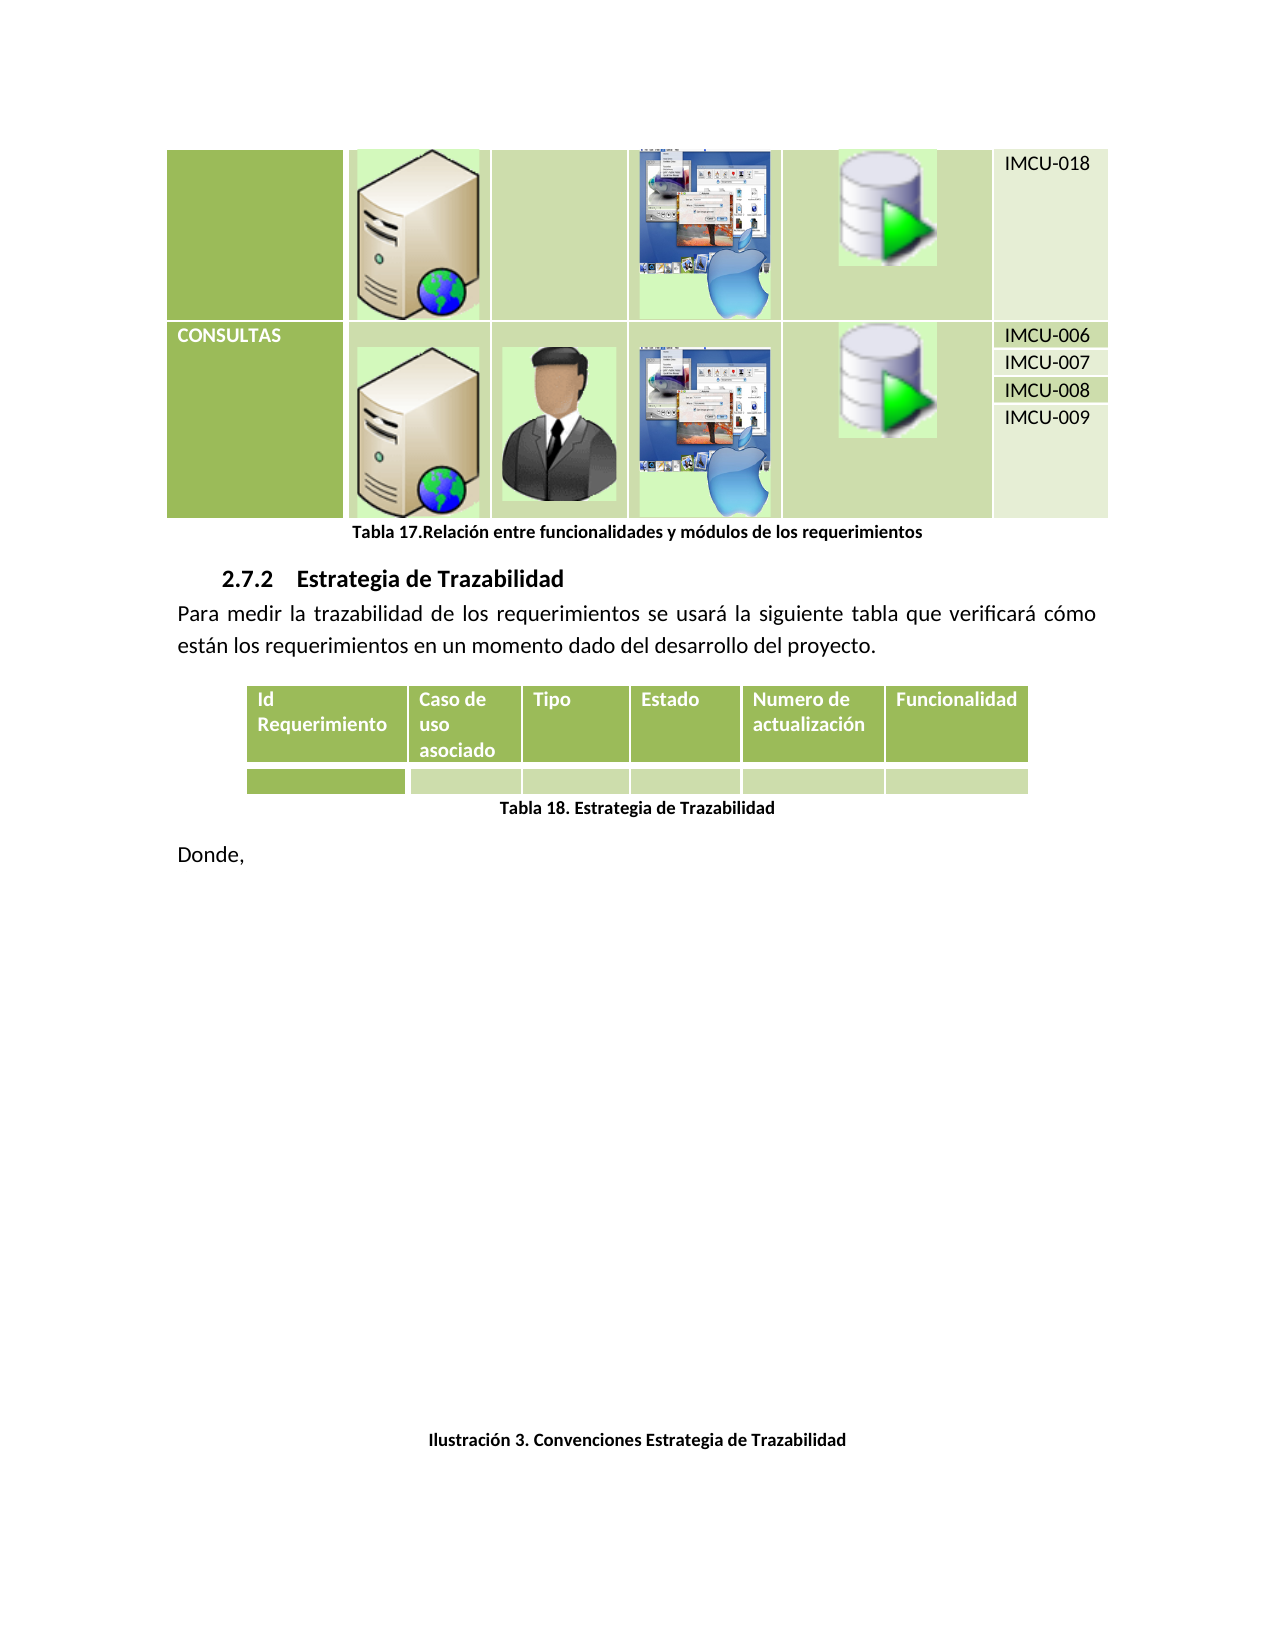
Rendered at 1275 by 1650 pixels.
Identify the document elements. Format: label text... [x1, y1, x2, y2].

subtitle Estrategia de Trazabilidad [222, 564, 1098, 594]
text Tabla 18. Estrategia de Trazabilidad [177, 796, 1098, 819]
picture [357, 347, 480, 518]
table_cell IMCU-018 [994, 149, 1108, 320]
table_cell [349, 322, 490, 518]
text Donde, [177, 840, 1098, 1403]
table_header Numero de actualización [743, 686, 884, 762]
table_header Estado [631, 686, 740, 762]
table_header Tipo [523, 686, 629, 762]
table_cell [743, 769, 884, 794]
table_cell [629, 322, 781, 518]
picture [838, 322, 937, 438]
table_cell [492, 322, 627, 518]
table_cell [631, 769, 740, 794]
picture [639, 149, 771, 319]
table_cell CONSULTAS [167, 322, 343, 518]
picture [838, 149, 937, 266]
table_cell IMCU-006 [994, 322, 1108, 347]
table_header Funcionalidad [886, 686, 1028, 762]
table_cell [783, 322, 992, 518]
text Para medir la trazabilidad de los requerimientos se usará la siguiente tabla que verificará cómo están los requerimientos en un momento dado del desarrollo del proyecto. [177, 599, 1098, 659]
text Ilustración 3. Convenciones Estrategia de Trazabilidad [177, 1428, 1098, 1451]
table_cell [411, 769, 521, 794]
table_header Caso de uso asociado [409, 686, 521, 762]
picture [639, 347, 771, 517]
table_cell [247, 769, 405, 794]
table_cell IMCU-008 [994, 377, 1108, 402]
picture [502, 347, 617, 501]
table_cell IMCU-007 [994, 350, 1108, 375]
table_cell [886, 769, 1028, 794]
table_header Id Requerimiento [247, 686, 407, 762]
picture [357, 149, 480, 320]
table_cell [523, 769, 629, 794]
text Tabla 17.Relación entre funcionalidades y módulos de los requerimientos [177, 520, 1098, 543]
table_cell IMCU-009 [994, 405, 1108, 518]
